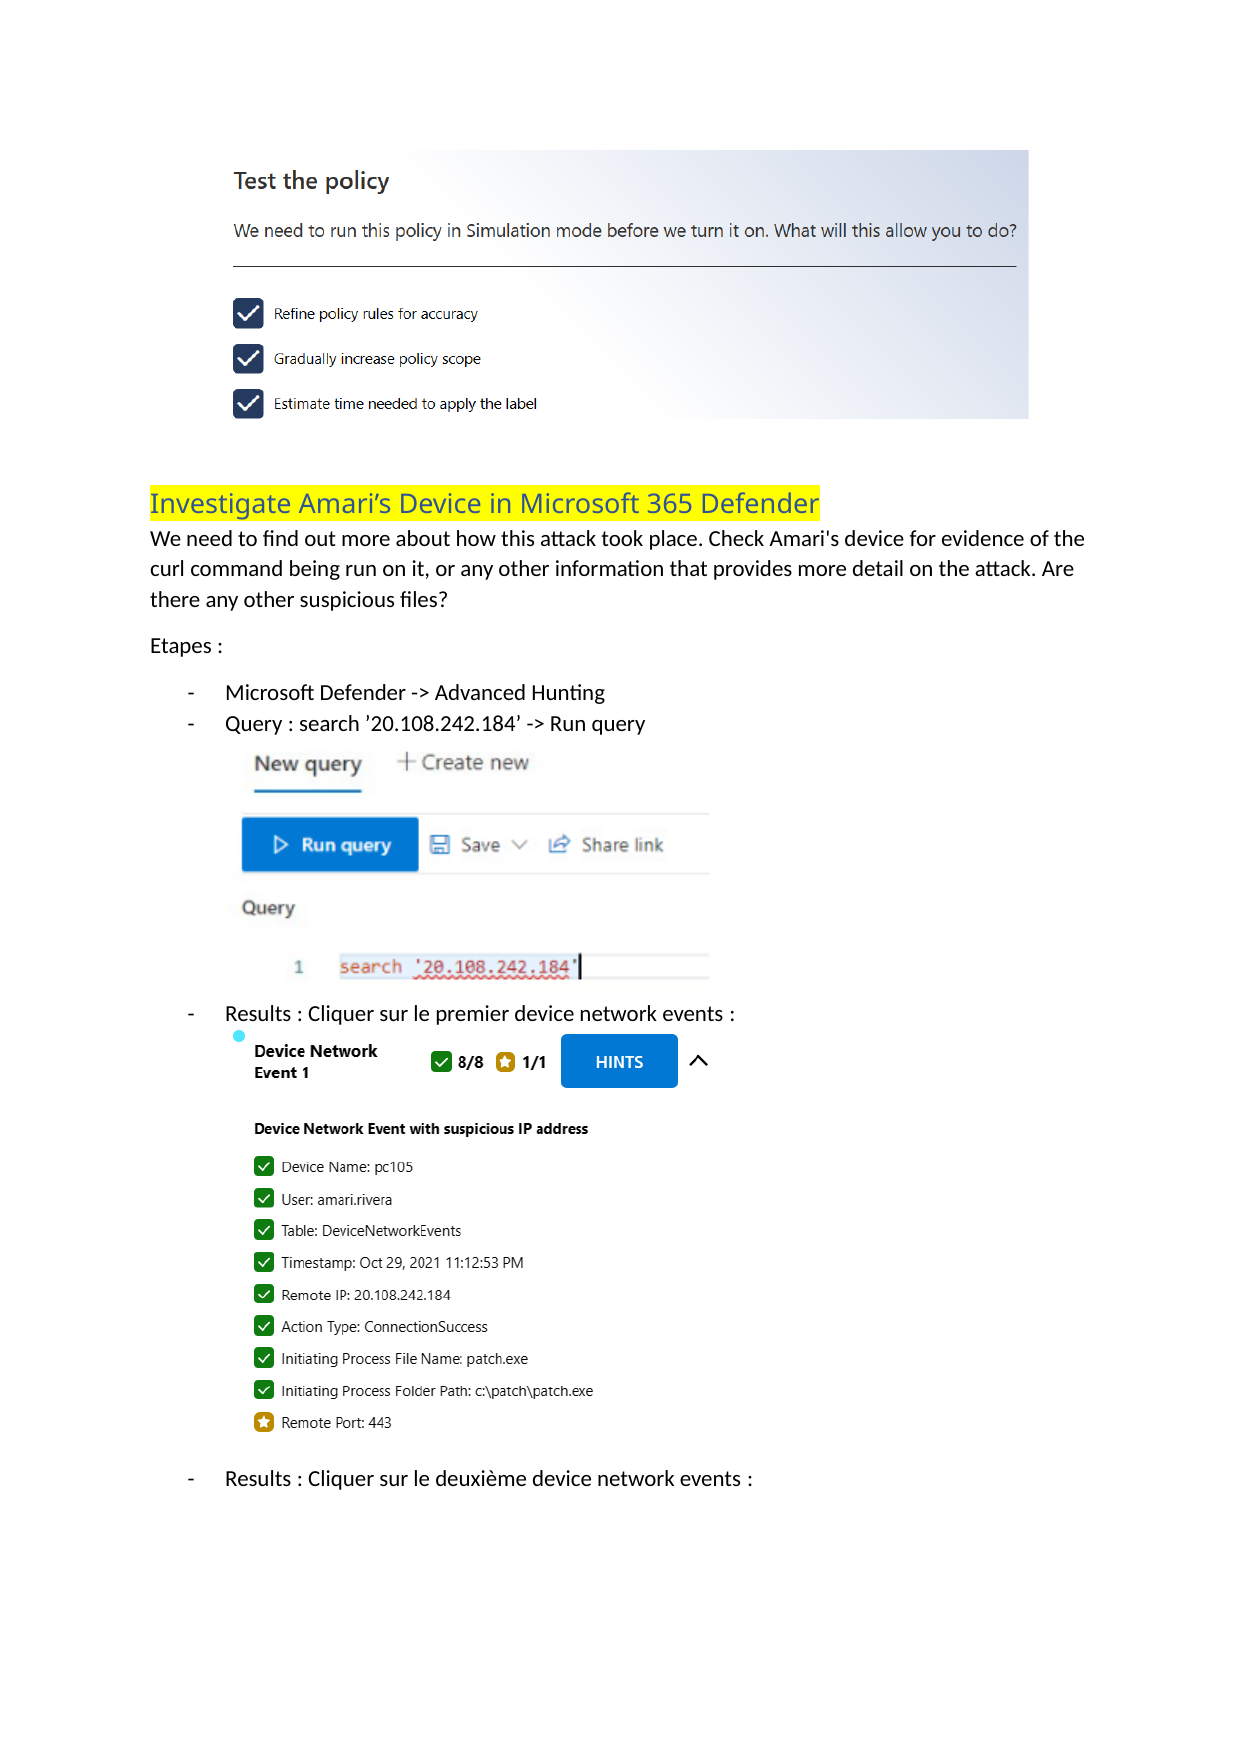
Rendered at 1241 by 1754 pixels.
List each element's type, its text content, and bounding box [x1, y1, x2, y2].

subtitle Investigate Amari’s Device in Microsoft 365 Defender [150, 484, 1090, 521]
list Results : Cliquer sur le premier device network events : [187, 999, 1090, 1027]
text We need to find out more about how this attack took place. Check Amari's device for evidence of the curl command being run on it, or any other information that provides more detail on the attack. Are there any other suspicious files? [150, 524, 1090, 613]
list Query : search ’20.108.242.184’ -> Run query [187, 709, 1090, 737]
picture [211, 150, 1029, 419]
picture [225, 1029, 736, 1433]
text Etapes : [150, 632, 1090, 659]
list Results : Cliquer sur le deuxième device network events : [187, 1464, 1090, 1493]
picture [225, 738, 710, 997]
list Microsoft Defender -> Advanced Hunting [187, 678, 1090, 706]
